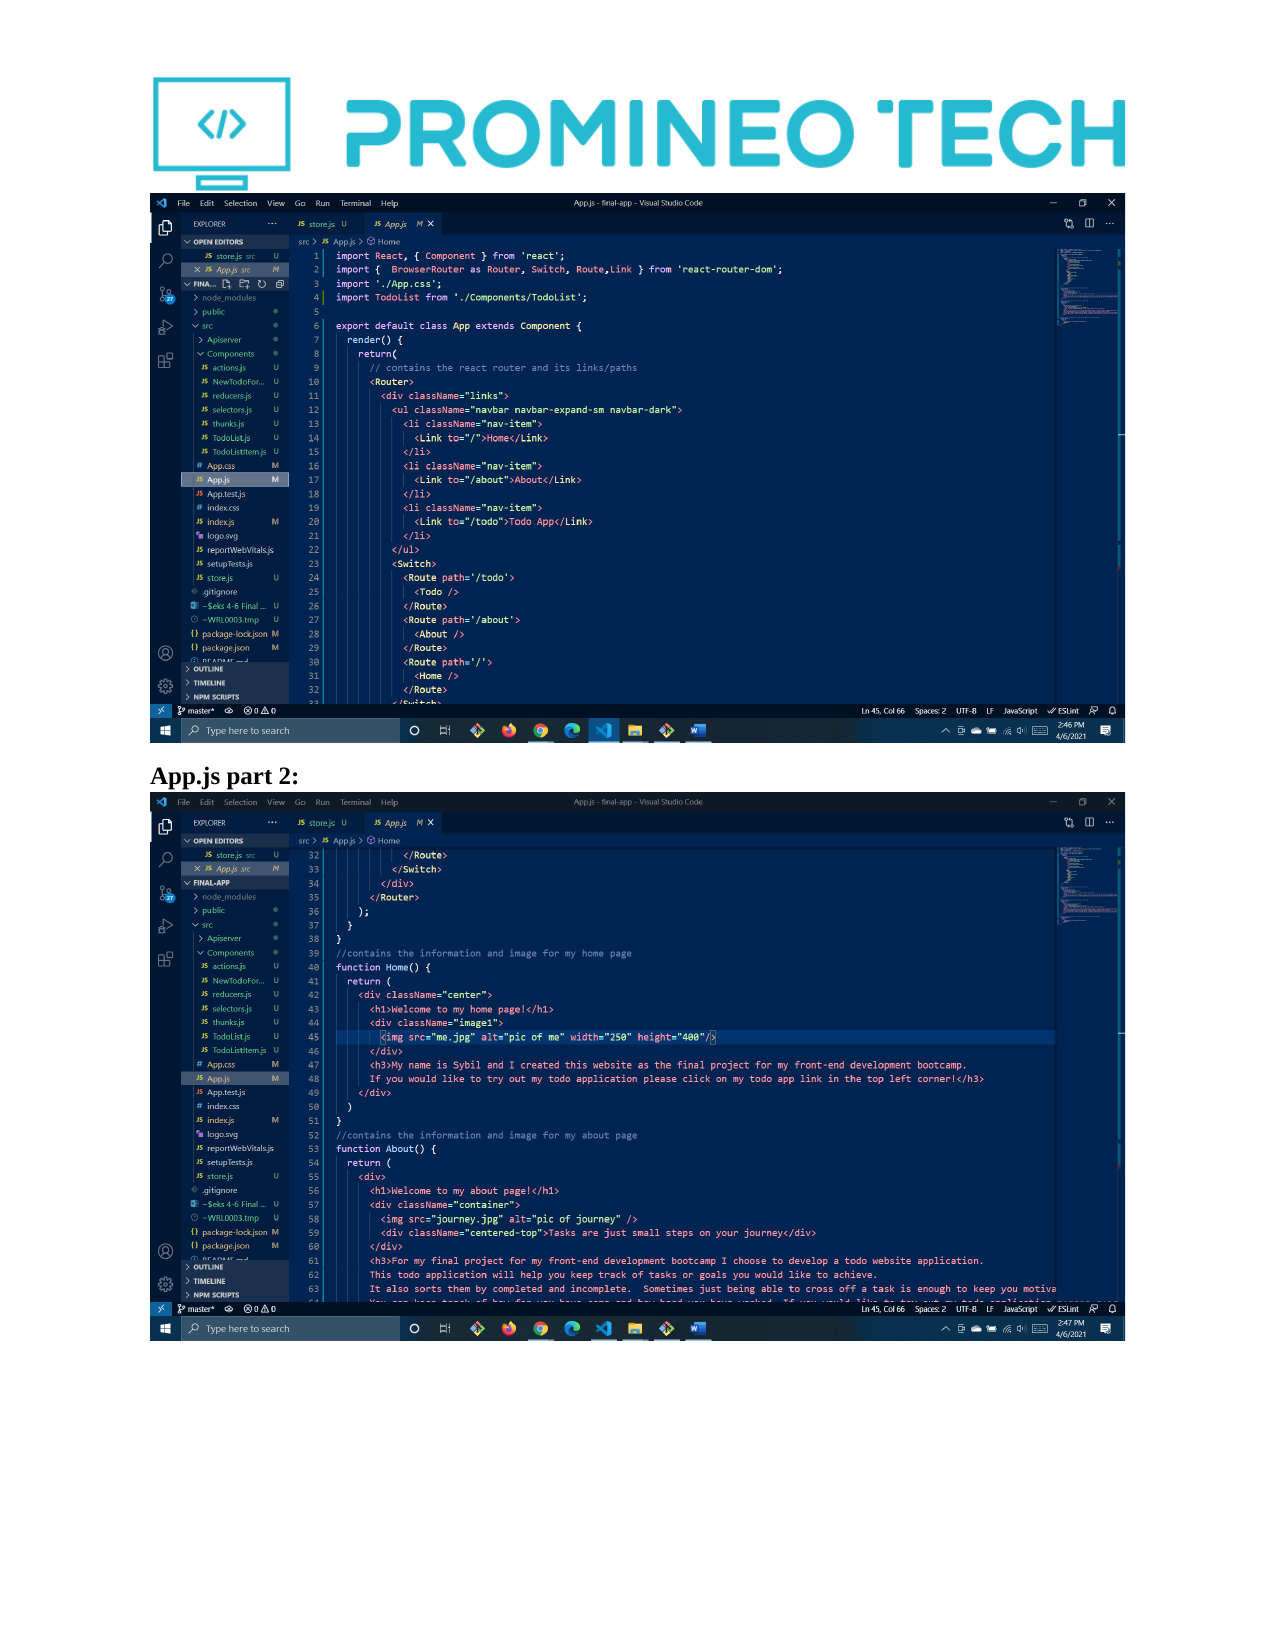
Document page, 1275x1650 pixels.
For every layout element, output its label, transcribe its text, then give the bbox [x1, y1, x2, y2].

text App.js part 2: [150, 761, 1125, 792]
picture [150, 792, 1125, 1341]
picture [150, 75, 1125, 743]
